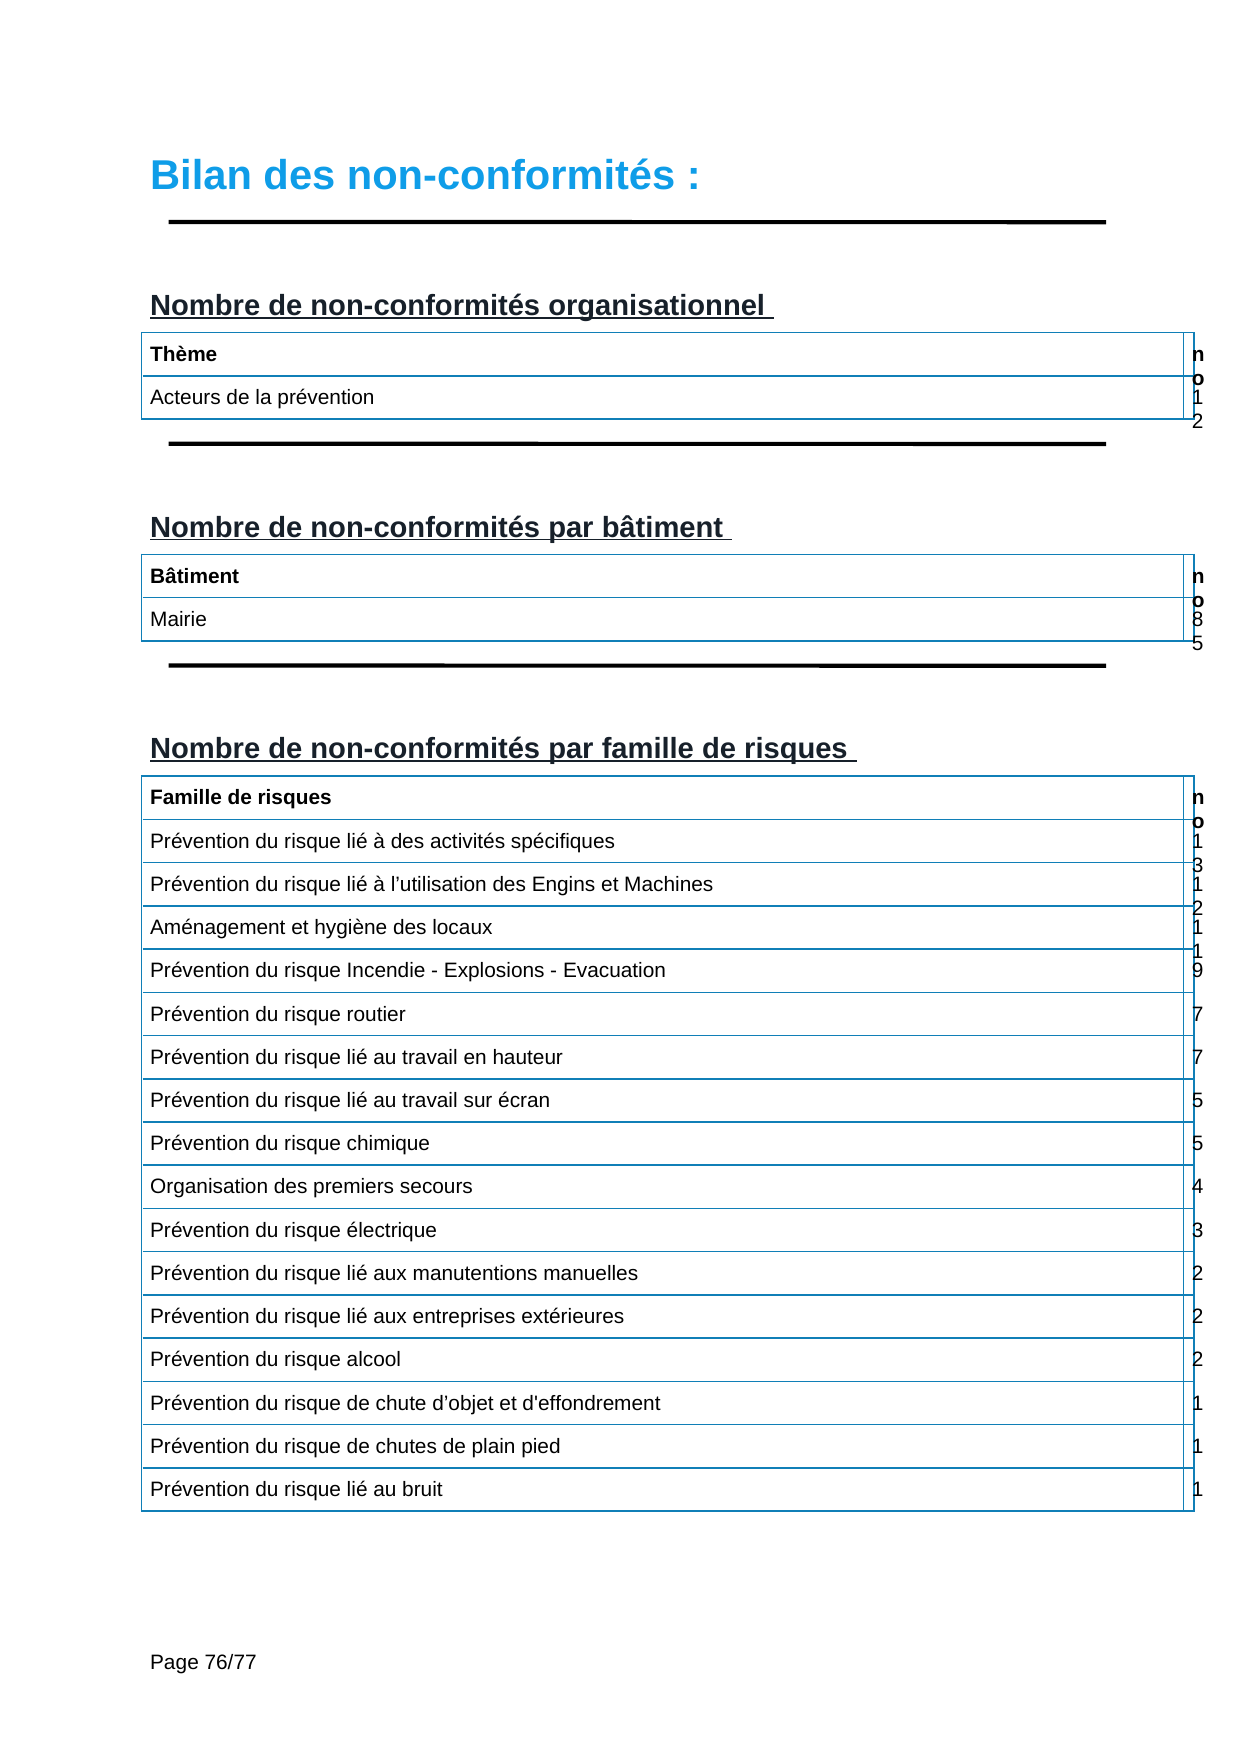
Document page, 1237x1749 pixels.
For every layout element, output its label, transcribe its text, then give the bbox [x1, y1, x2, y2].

text Bilan des non-conformités : [150, 150, 1086, 198]
table_cell Prévention du risque lié au travail en hauteur [142, 1036, 1183, 1078]
table_cell Prévention du risque lié au bruit [142, 1468, 1183, 1510]
table_cell Organisation des premiers secours [142, 1165, 1183, 1208]
table_cell Prévention du risque lié aux entreprises extérieures [142, 1295, 1183, 1337]
table_header Famille de risques [142, 777, 1183, 818]
table_cell Prévention du risque de chutes de plain pied [142, 1425, 1183, 1467]
table_cell Prévention du risque lié au travail sur écran [142, 1079, 1183, 1121]
table_cell Aménagement et hygiène des locaux [142, 906, 1183, 948]
text Nombre de non-conformités organisationnel [150, 288, 1086, 321]
table_header Bâtiment [142, 555, 1183, 597]
table_cell Mairie [142, 598, 1183, 640]
table_cell Prévention du risque électrique [142, 1209, 1183, 1251]
table_cell Prévention du risque Incendie - Explosions - Evacuation [142, 949, 1183, 991]
table_cell Prévention du risque lié à l’utilisation des Engins et Machines [142, 863, 1183, 905]
table_cell Prévention du risque de chute d’objet et d'effondrement [142, 1382, 1183, 1424]
table_header Thème [142, 333, 1183, 375]
table_cell Prévention du risque alcool [142, 1338, 1183, 1381]
text Nombre de non-conformités par bâtiment [150, 509, 1086, 543]
text Nombre de non-conformités par famille de risques [150, 731, 1086, 765]
table_cell Acteurs de la prévention [142, 376, 1183, 418]
table_cell Prévention du risque lié à des activités spécifiques [142, 820, 1183, 862]
table_cell Prévention du risque routier [142, 993, 1183, 1035]
table_cell Prévention du risque chimique [142, 1122, 1183, 1164]
table_cell Prévention du risque lié aux manutentions manuelles [142, 1252, 1183, 1294]
